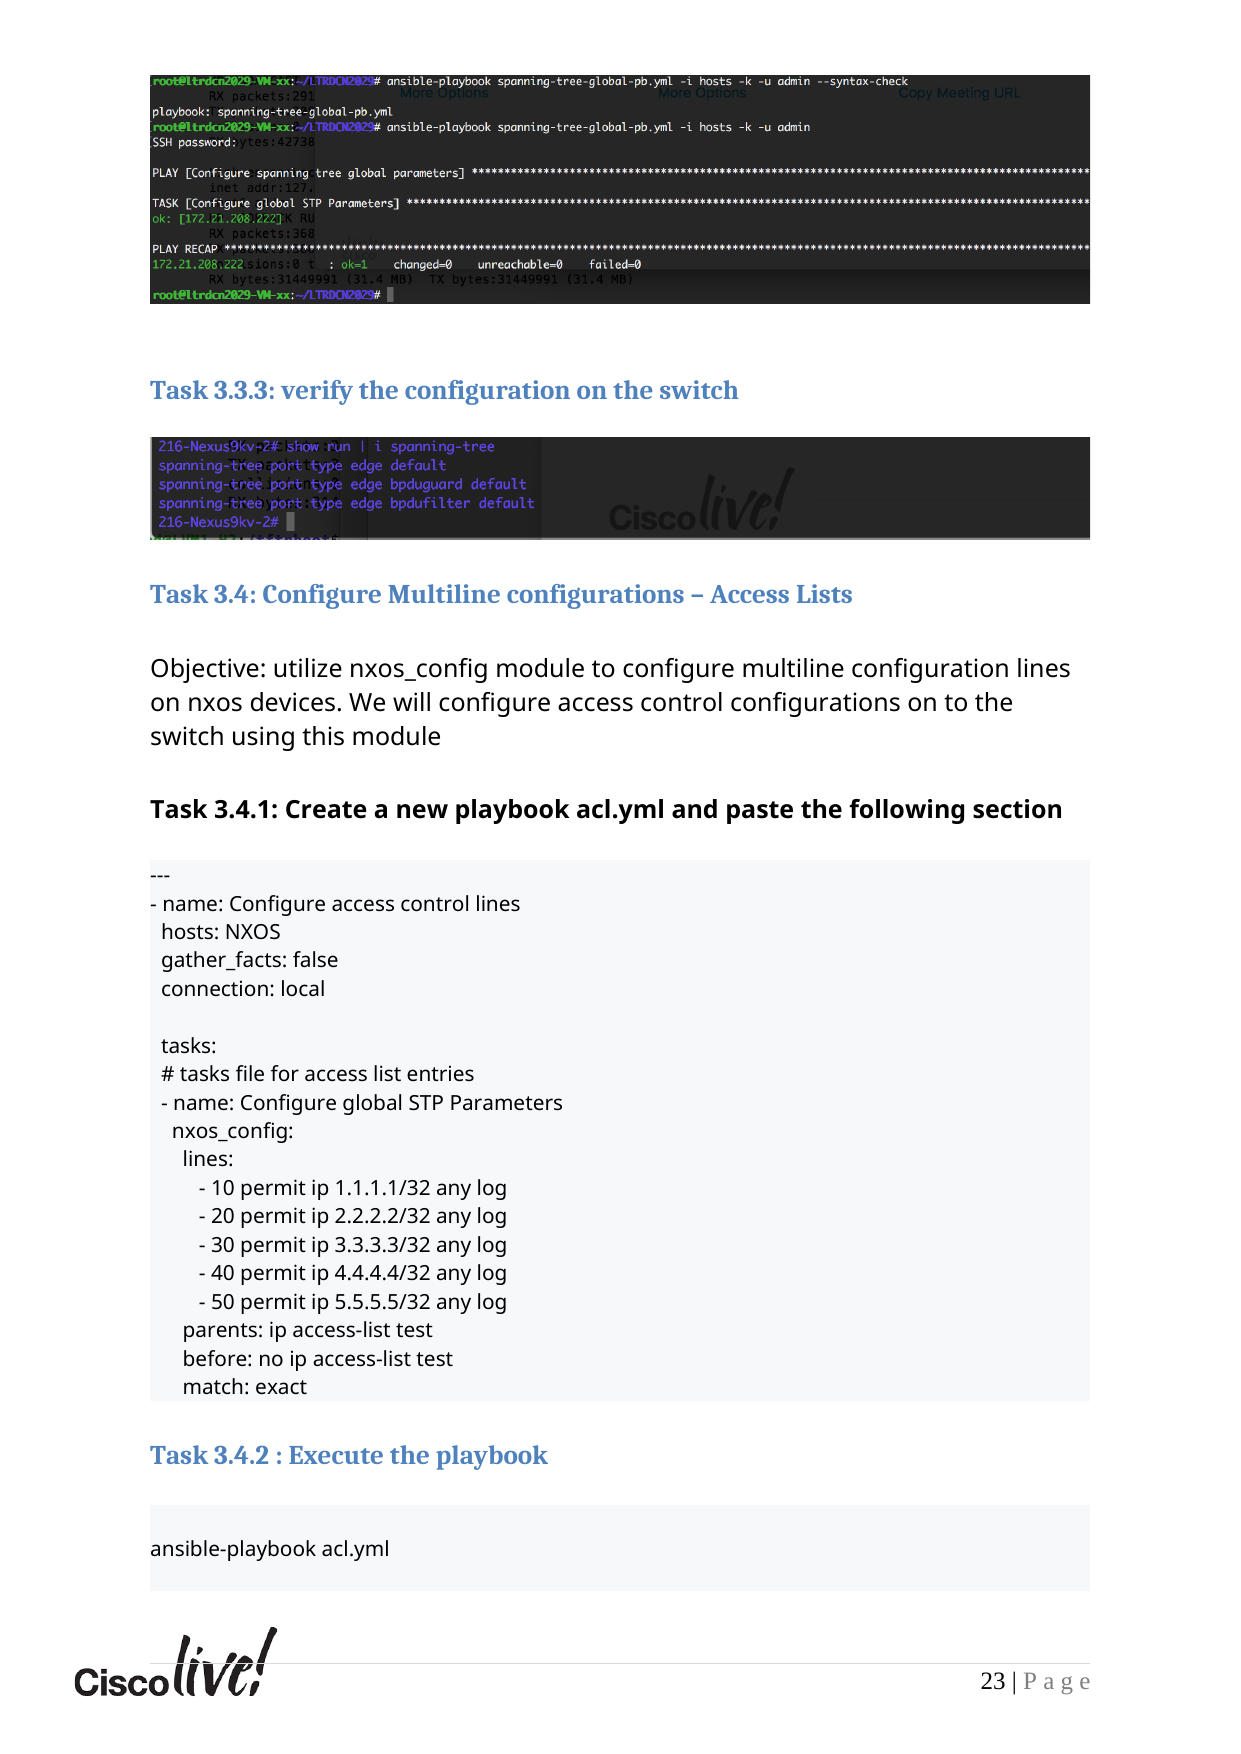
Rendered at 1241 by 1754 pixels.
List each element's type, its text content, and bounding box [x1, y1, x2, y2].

text match: exact [150, 1372, 1090, 1401]
text hosts: NXOS [150, 917, 1090, 946]
text before: no ip access-list test [150, 1344, 1090, 1372]
text Objective: utilize nxos_config module to configure multiline configuration lines on nxos devices. We will configure access control configurations on to the switch using this module [150, 650, 1090, 752]
text - 10 permit ip 1.1.1.1/32 any log [150, 1173, 1090, 1201]
text nxos_config: [150, 1116, 1090, 1144]
text lines: [150, 1144, 1090, 1173]
text gather_facts: false [150, 946, 1090, 974]
text - 20 permit ip 2.2.2.2/32 any log [150, 1201, 1090, 1230]
text Task 3.4.1: Create a new playbook acl.yml and paste the following section [150, 792, 1090, 826]
text - 50 permit ip 5.5.5.5/32 any log [150, 1287, 1090, 1315]
text - 40 permit ip 4.4.4.4/32 any log [150, 1258, 1090, 1287]
text Task 3.4.2 : Execute the playbook [150, 1440, 1090, 1471]
picture [74, 1627, 278, 1698]
text - name: Configure global STP Parameters [150, 1088, 1090, 1116]
text parents: ip access-list test [150, 1315, 1090, 1344]
text Task 3.3.3: verify the configuration on the switch [150, 375, 1090, 406]
picture [150, 437, 1091, 540]
text - 30 permit ip 3.3.3.3/32 any log [150, 1230, 1090, 1258]
text --- [150, 860, 1090, 889]
picture [150, 75, 1091, 304]
text connection: local [150, 974, 1090, 1002]
text tasks: [150, 1031, 1090, 1059]
text # tasks file for access list entries [150, 1059, 1090, 1088]
text - name: Configure access control lines [150, 889, 1090, 917]
text Task 3.4: Configure Multiline configurations – Access Lists [150, 579, 1090, 611]
text ansible-playbook acl.yml [150, 1534, 1090, 1562]
